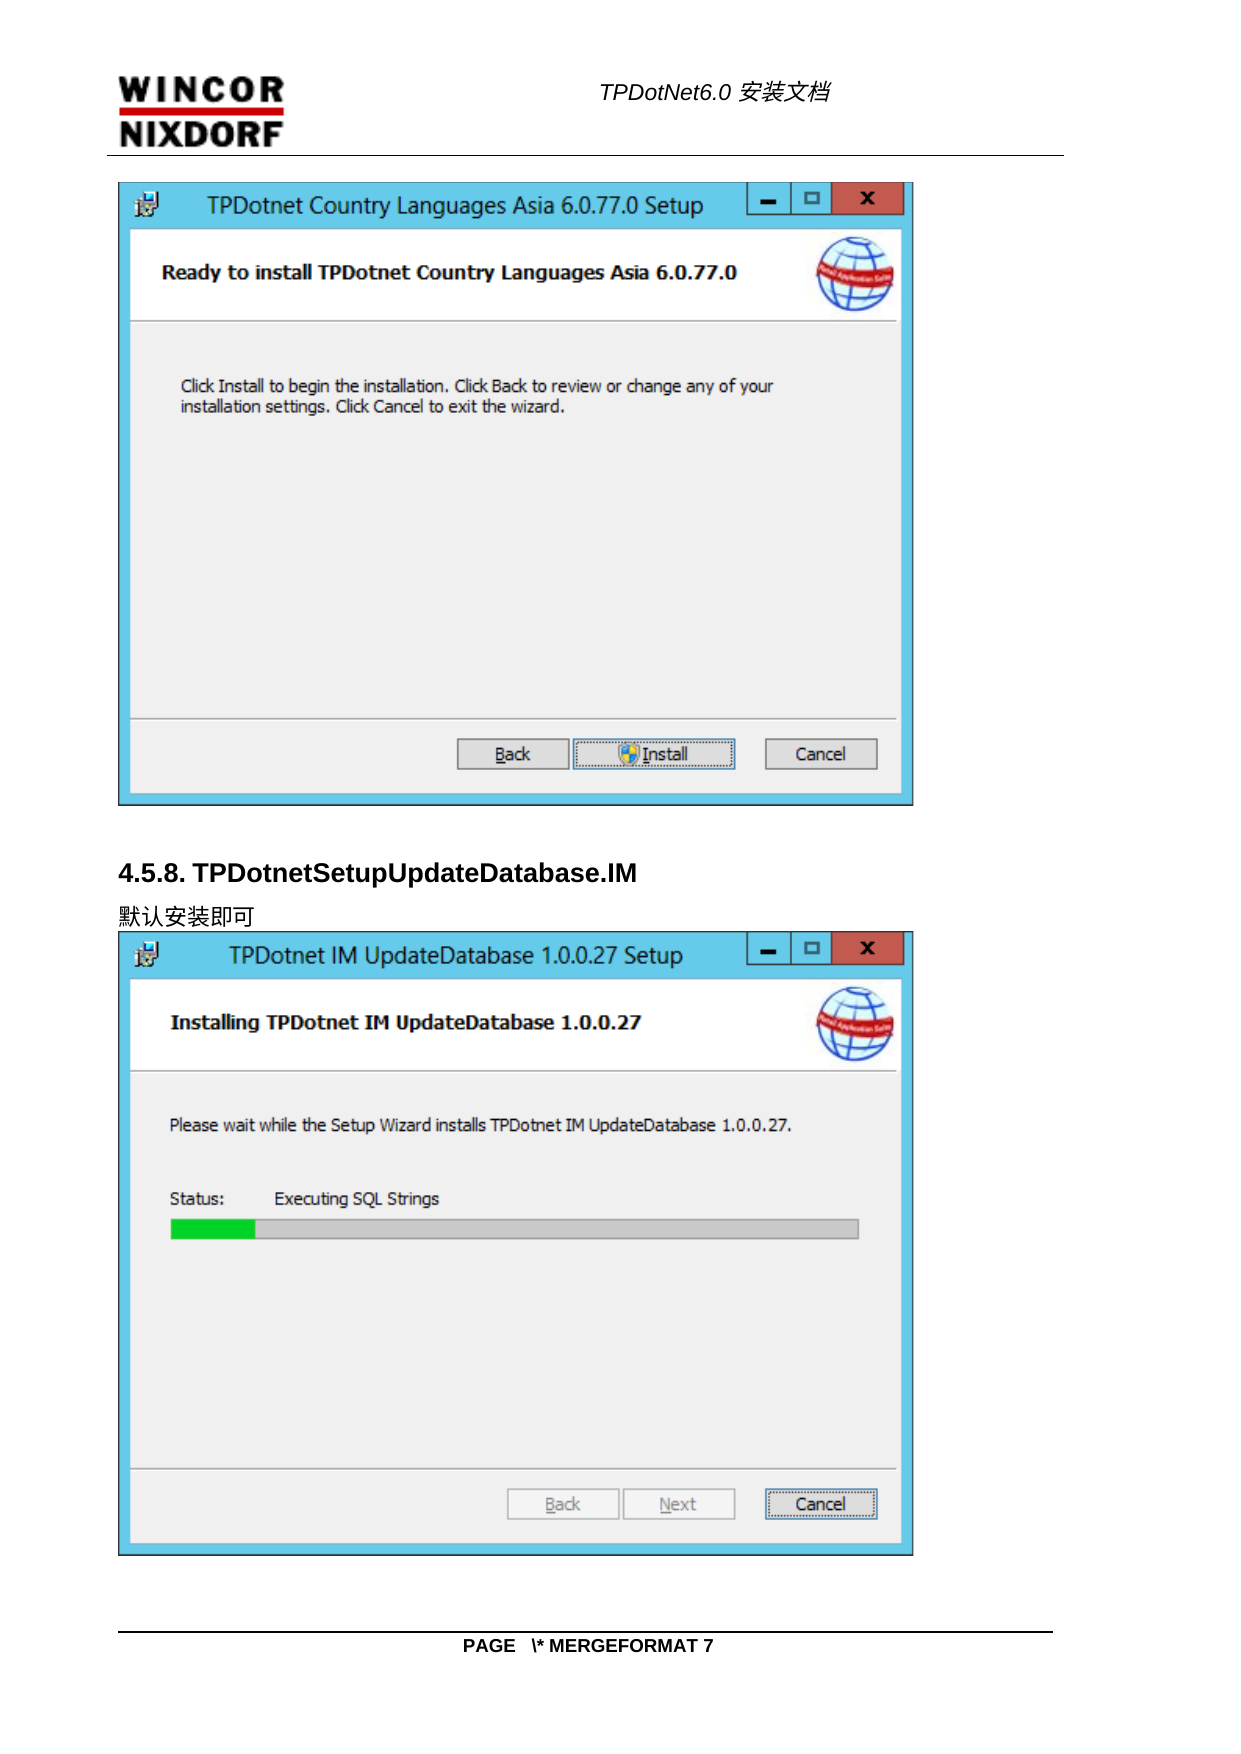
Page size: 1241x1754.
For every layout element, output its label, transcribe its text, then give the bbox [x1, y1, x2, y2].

picture [118, 182, 914, 806]
picture [118, 73, 288, 155]
text 默认安装即可 [118, 901, 1053, 932]
picture [118, 931, 914, 1556]
subtitle TPDotnetSetupUpdateDatabase.IM [118, 857, 1053, 888]
